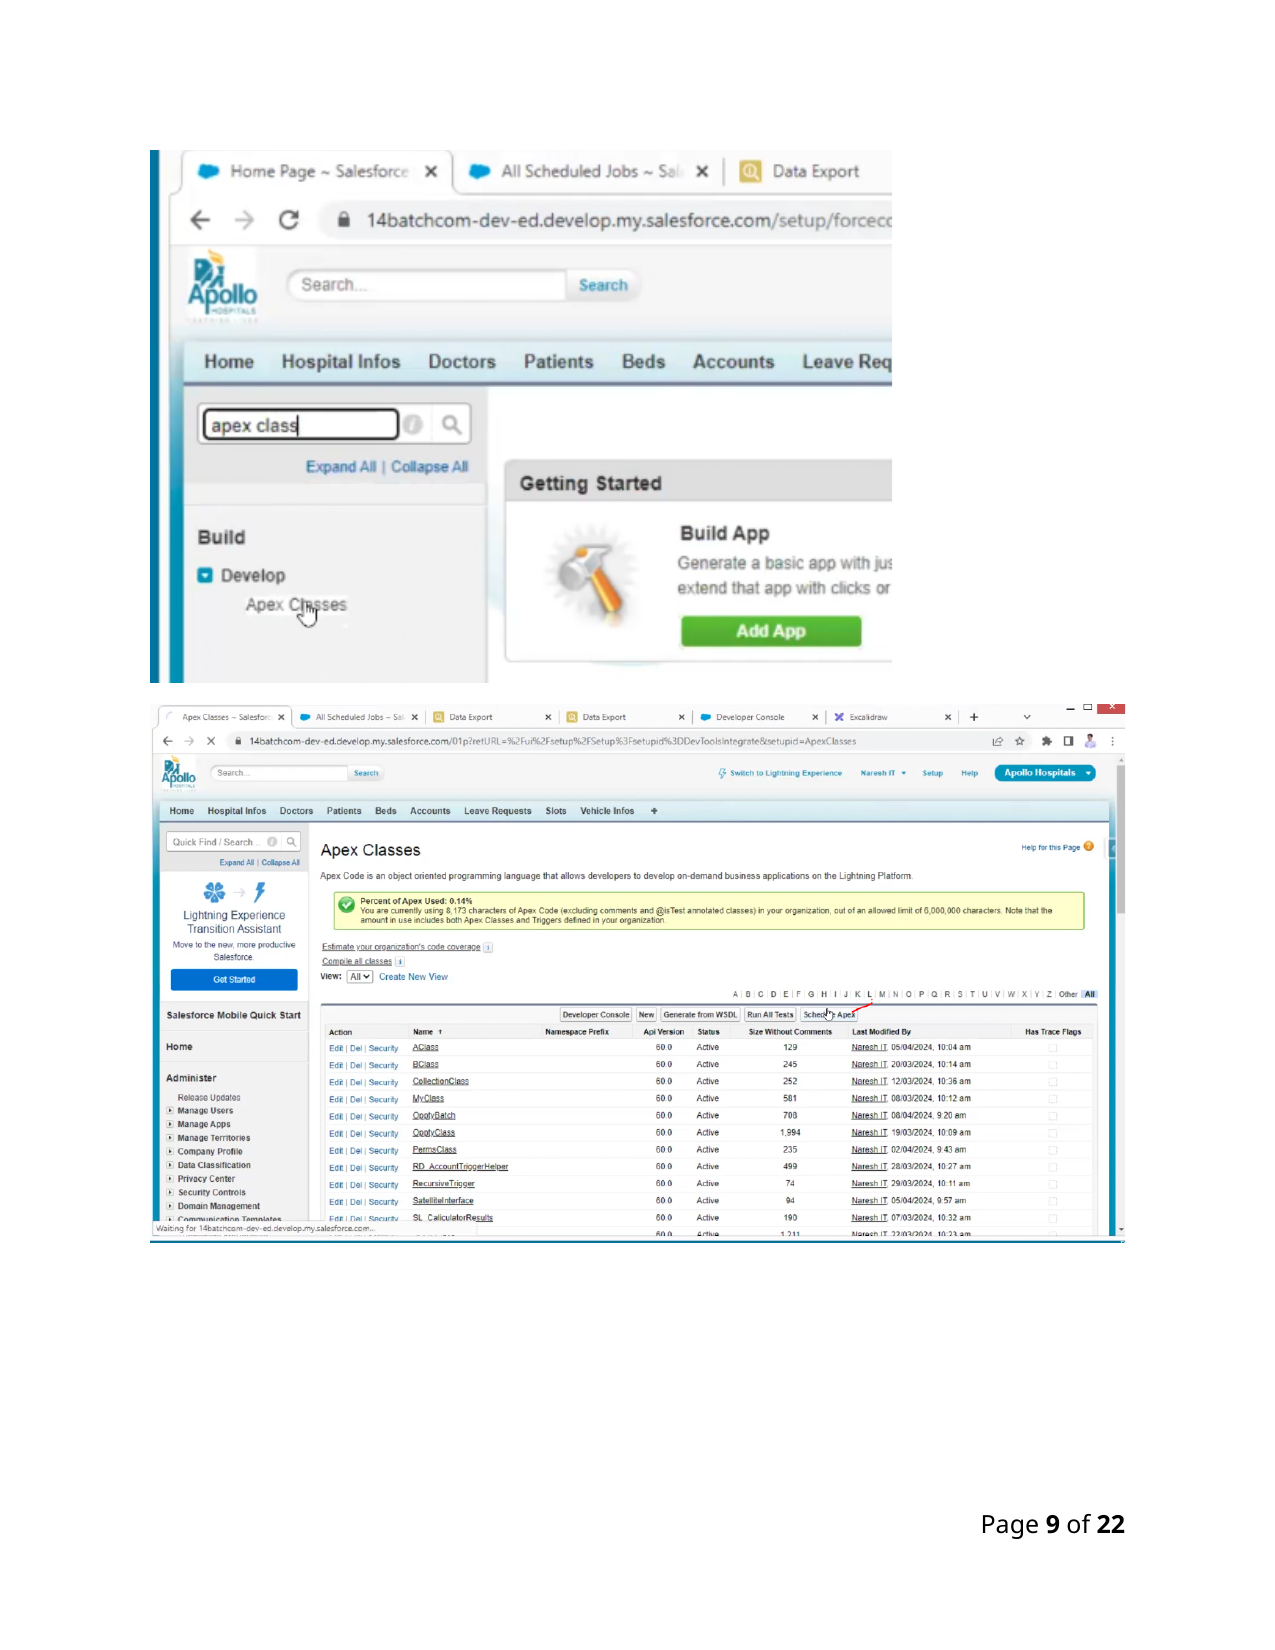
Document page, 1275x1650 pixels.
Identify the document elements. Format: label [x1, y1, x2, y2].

picture [150, 704, 1125, 1243]
picture [158, 150, 893, 683]
